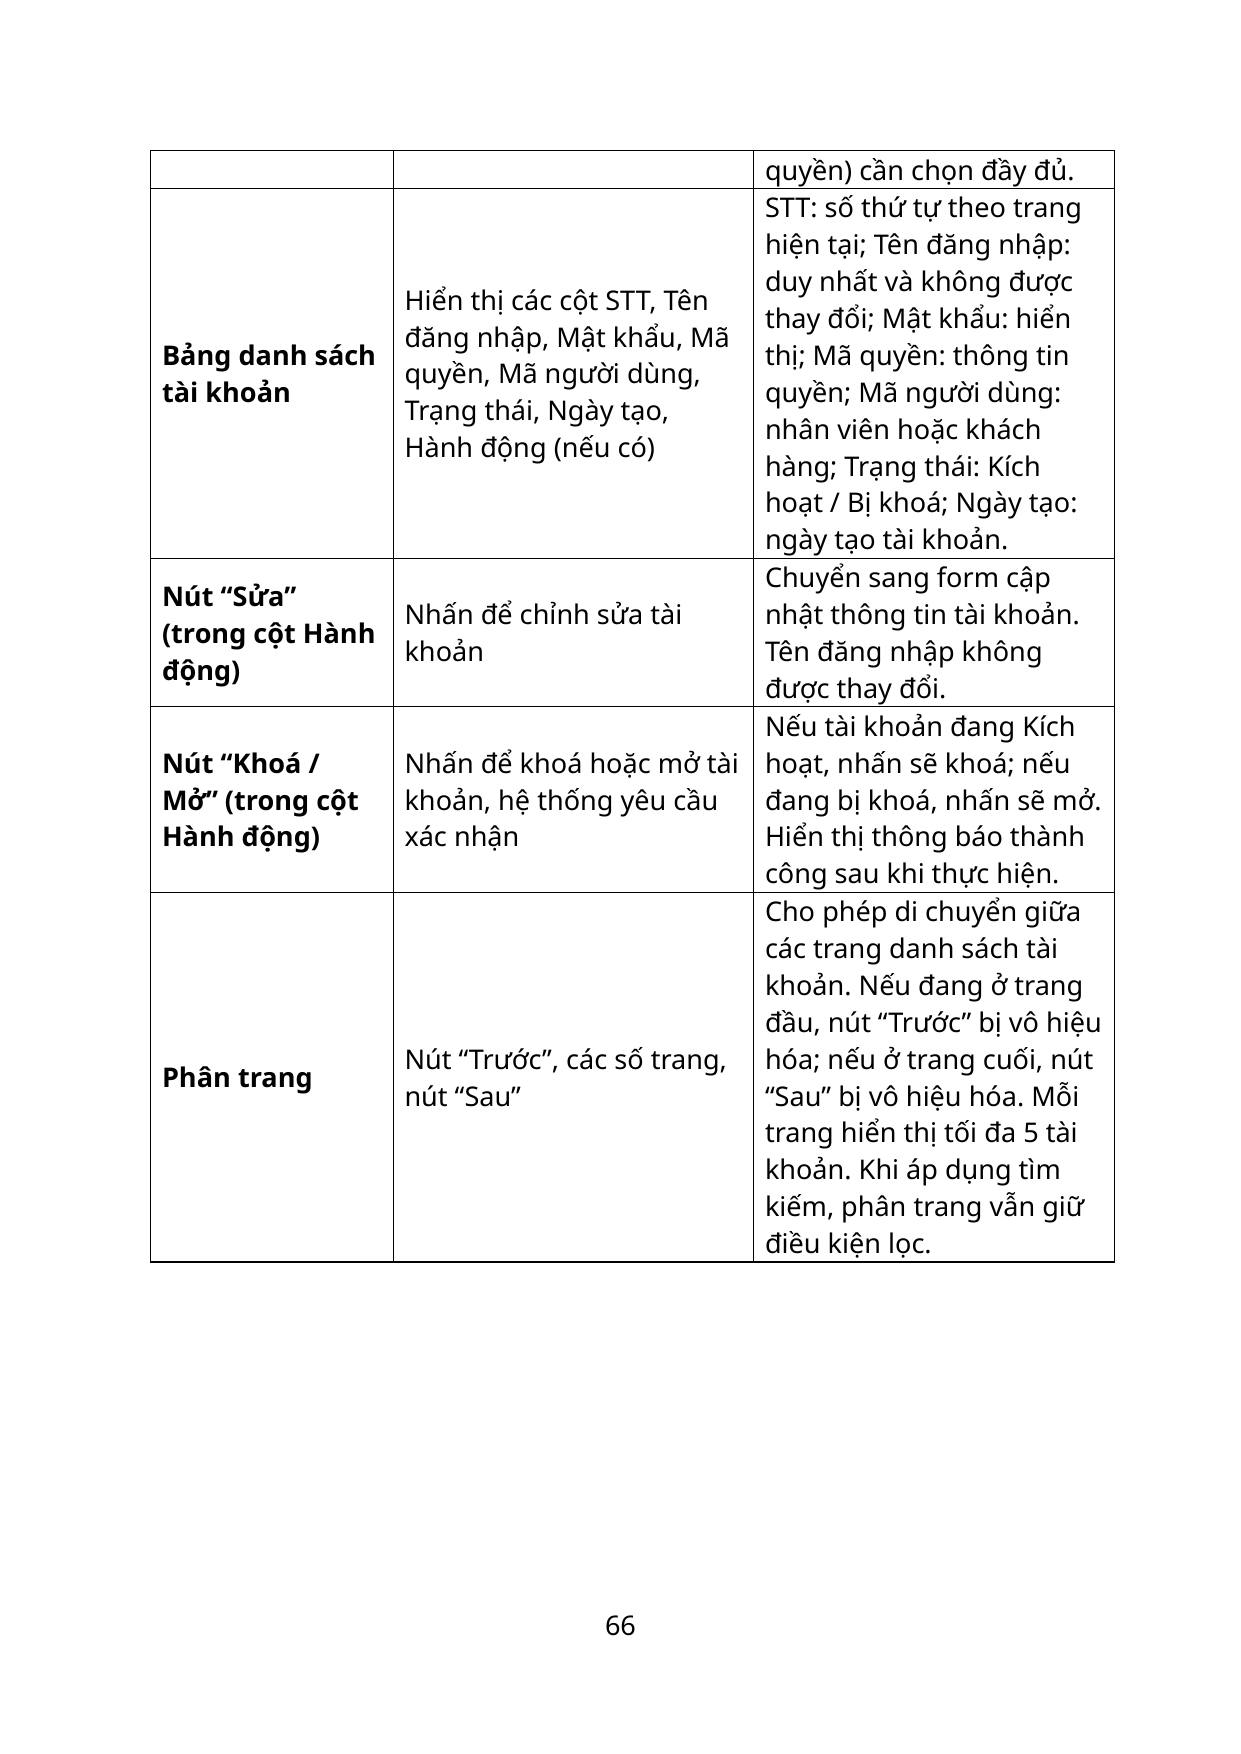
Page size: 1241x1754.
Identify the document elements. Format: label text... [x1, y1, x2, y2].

table_cell Phân trang [151, 893, 393, 1261]
table_cell STT: số thứ tự theo trang hiện tại; Tên đăng nhập: duy nhất và không được thay đổi; Mật khẩu: hiển thị; Mã quyền: thông tin quyền; Mã người dùng: nhân viên hoặc khách hàng; Trạng thái: Kích hoạt / Bị khoá; Ngày tạo: ngày tạo tài khoản. [754, 189, 1114, 558]
table_cell Hiển thị các cột STT, Tên đăng nhập, Mật khẩu, Mã quyền, Mã người dùng, Trạng thái, Ngày tạo, Hành động (nếu có) [394, 189, 753, 558]
table_cell Nút “Trước”, các số trang, nút “Sau” [394, 893, 753, 1261]
table_cell Nếu tài khoản đang Kích hoạt, nhấn sẽ khoá; nếu đang bị khoá, nhấn sẽ mở. Hiển thị thông báo thành công sau khi thực hiện. [754, 707, 1114, 892]
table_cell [754, 151, 1114, 188]
table_cell Nút “Sửa” (trong cột Hành động) [151, 559, 393, 706]
table_cell Cho phép di chuyển giữa các trang danh sách tài khoản. Nếu đang ở trang đầu, nút “Trước” bị vô hiệu hóa; nếu ở trang cuối, nút “Sau” bị vô hiệu hóa. Mỗi trang hiển thị tối đa 5 tài khoản. Khi áp dụng tìm kiếm, phân trang vẫn giữ điều kiện lọc. [754, 893, 1114, 1261]
table_cell Nút “Khoá / Mở” (trong cột Hành động) [151, 707, 393, 892]
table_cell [394, 151, 753, 188]
table_cell Bảng danh sách tài khoản [151, 189, 393, 558]
table_cell Nhấn để khoá hoặc mở tài khoản, hệ thống yêu cầu xác nhận [394, 707, 753, 892]
table_cell Nhấn để chỉnh sửa tài khoản [394, 559, 753, 706]
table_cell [151, 151, 393, 188]
table_cell Chuyển sang form cập nhật thông tin tài khoản. Tên đăng nhập không được thay đổi. [754, 559, 1114, 706]
